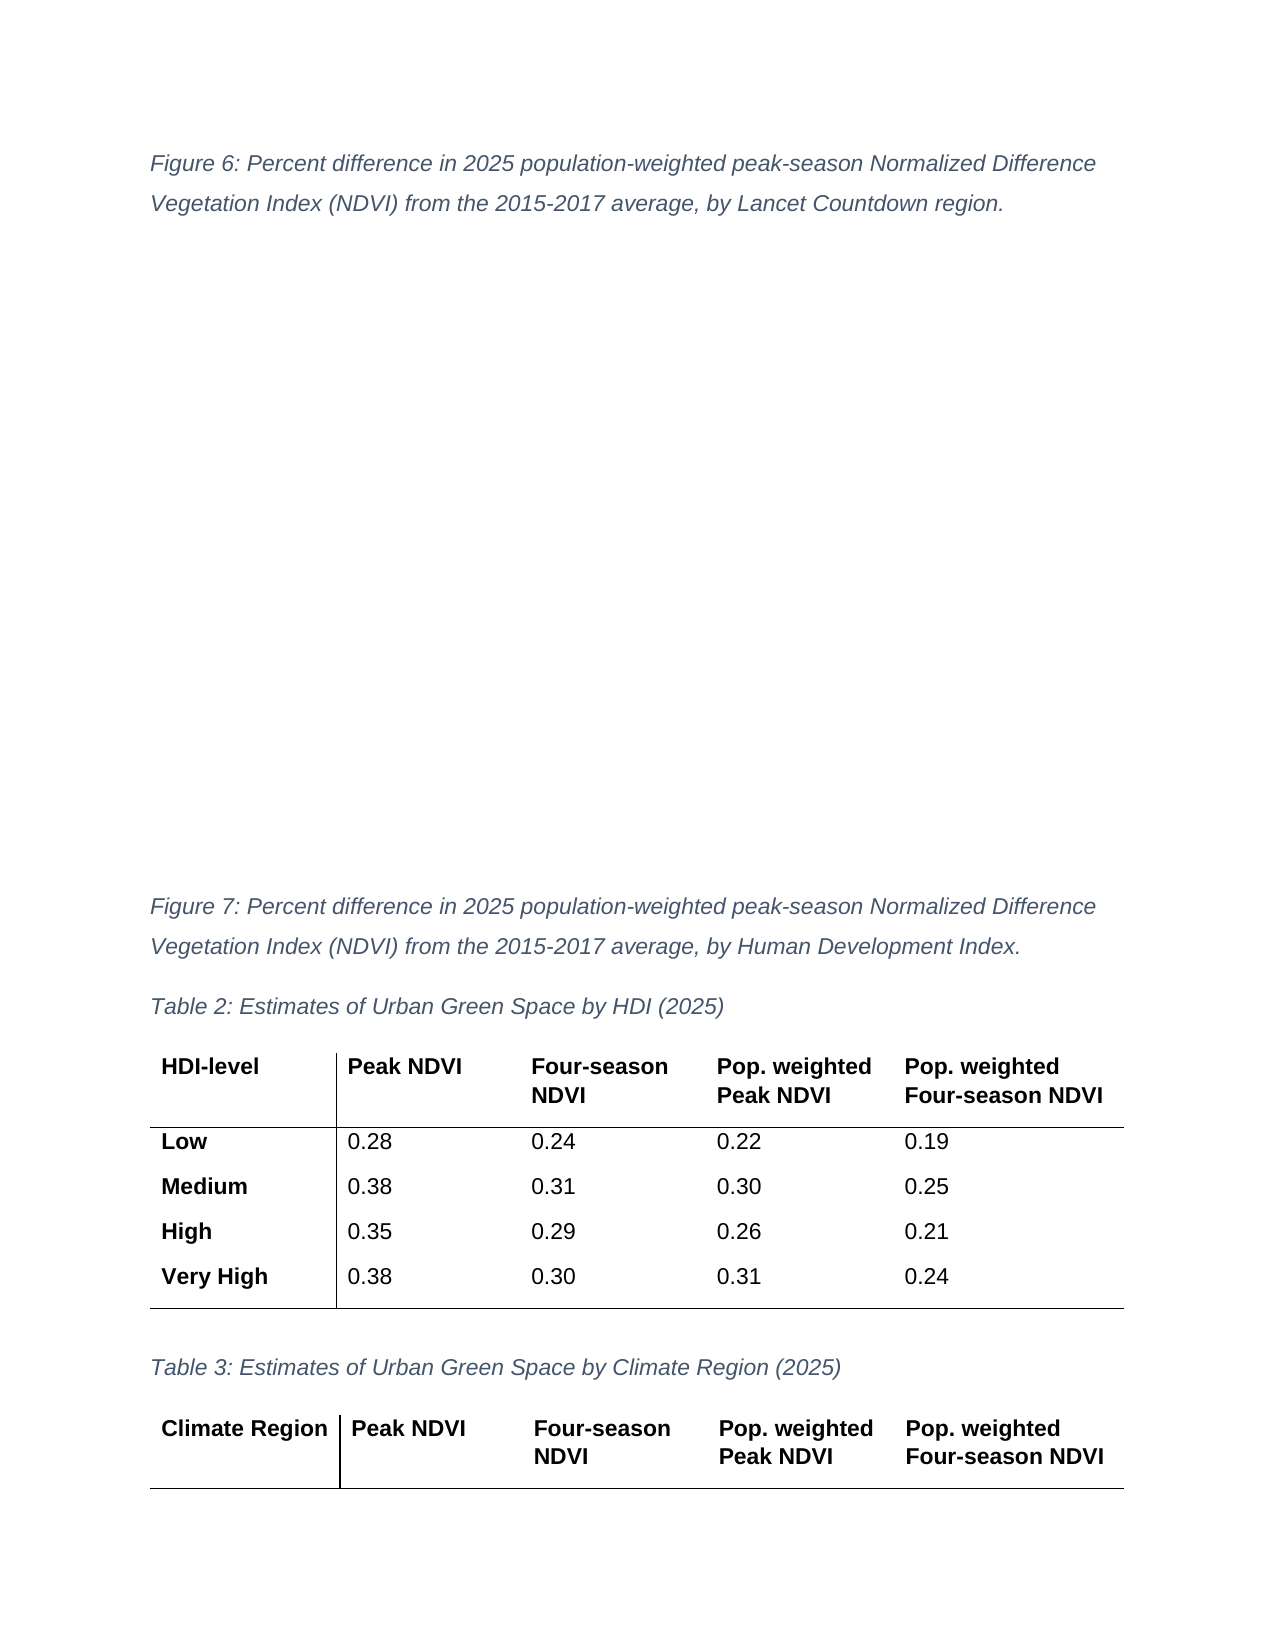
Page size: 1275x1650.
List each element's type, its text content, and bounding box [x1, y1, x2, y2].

table_header Pop. weighted Peak NDVI [705, 1053, 893, 1127]
table_cell 0.38 [337, 1263, 520, 1308]
table_cell 0.31 [520, 1173, 705, 1218]
table_header Four-season NDVI [522, 1415, 707, 1488]
table_cell 0.19 [893, 1128, 1124, 1173]
table_cell 0.24 [893, 1263, 1124, 1308]
table_header Pop. weighted Peak NDVI [707, 1415, 894, 1488]
table_header Pop. weighted Four-season NDVI [894, 1415, 1124, 1488]
table_cell 0.25 [893, 1173, 1124, 1218]
text Table 2: Estimates of Urban Green Space by HDI (2025) [150, 993, 1125, 1019]
table_header Four-season NDVI [520, 1053, 705, 1127]
table_cell High [150, 1218, 336, 1263]
table_header Pop. weighted Four-season NDVI [893, 1053, 1124, 1127]
table_cell 0.29 [520, 1218, 705, 1263]
table_header HDI-level [150, 1053, 336, 1127]
table_cell 0.35 [337, 1218, 520, 1263]
text Figure 6: Percent difference in 2025 population-weighted peak-season Normalized Difference Vegetation Index (NDVI) from the 2015-2017 average, by Lancet Countdown region. [150, 150, 1125, 216]
table_cell 0.22 [705, 1128, 893, 1173]
text Table 3: Estimates of Urban Green Space by Climate Region (2025) [150, 1354, 1125, 1381]
table_header Peak NDVI [341, 1415, 522, 1488]
table_header Peak NDVI [337, 1053, 520, 1127]
table_cell 0.21 [893, 1218, 1124, 1263]
table_cell 0.38 [337, 1173, 520, 1218]
text Figure 7: Percent difference in 2025 population-weighted peak-season Normalized Difference Vegetation Index (NDVI) from the 2015-2017 average, by Human Development Index. [150, 893, 1125, 959]
table_cell 0.30 [520, 1263, 705, 1308]
table_cell 0.28 [337, 1128, 520, 1173]
table_cell Low [150, 1128, 336, 1173]
table_header Climate Region [150, 1415, 339, 1488]
table_cell 0.30 [705, 1173, 893, 1218]
table_cell 0.26 [705, 1218, 893, 1263]
table_cell 0.31 [705, 1263, 893, 1308]
table_cell Very High [150, 1263, 336, 1308]
table_cell Medium [150, 1173, 336, 1218]
table_cell 0.24 [520, 1128, 705, 1173]
